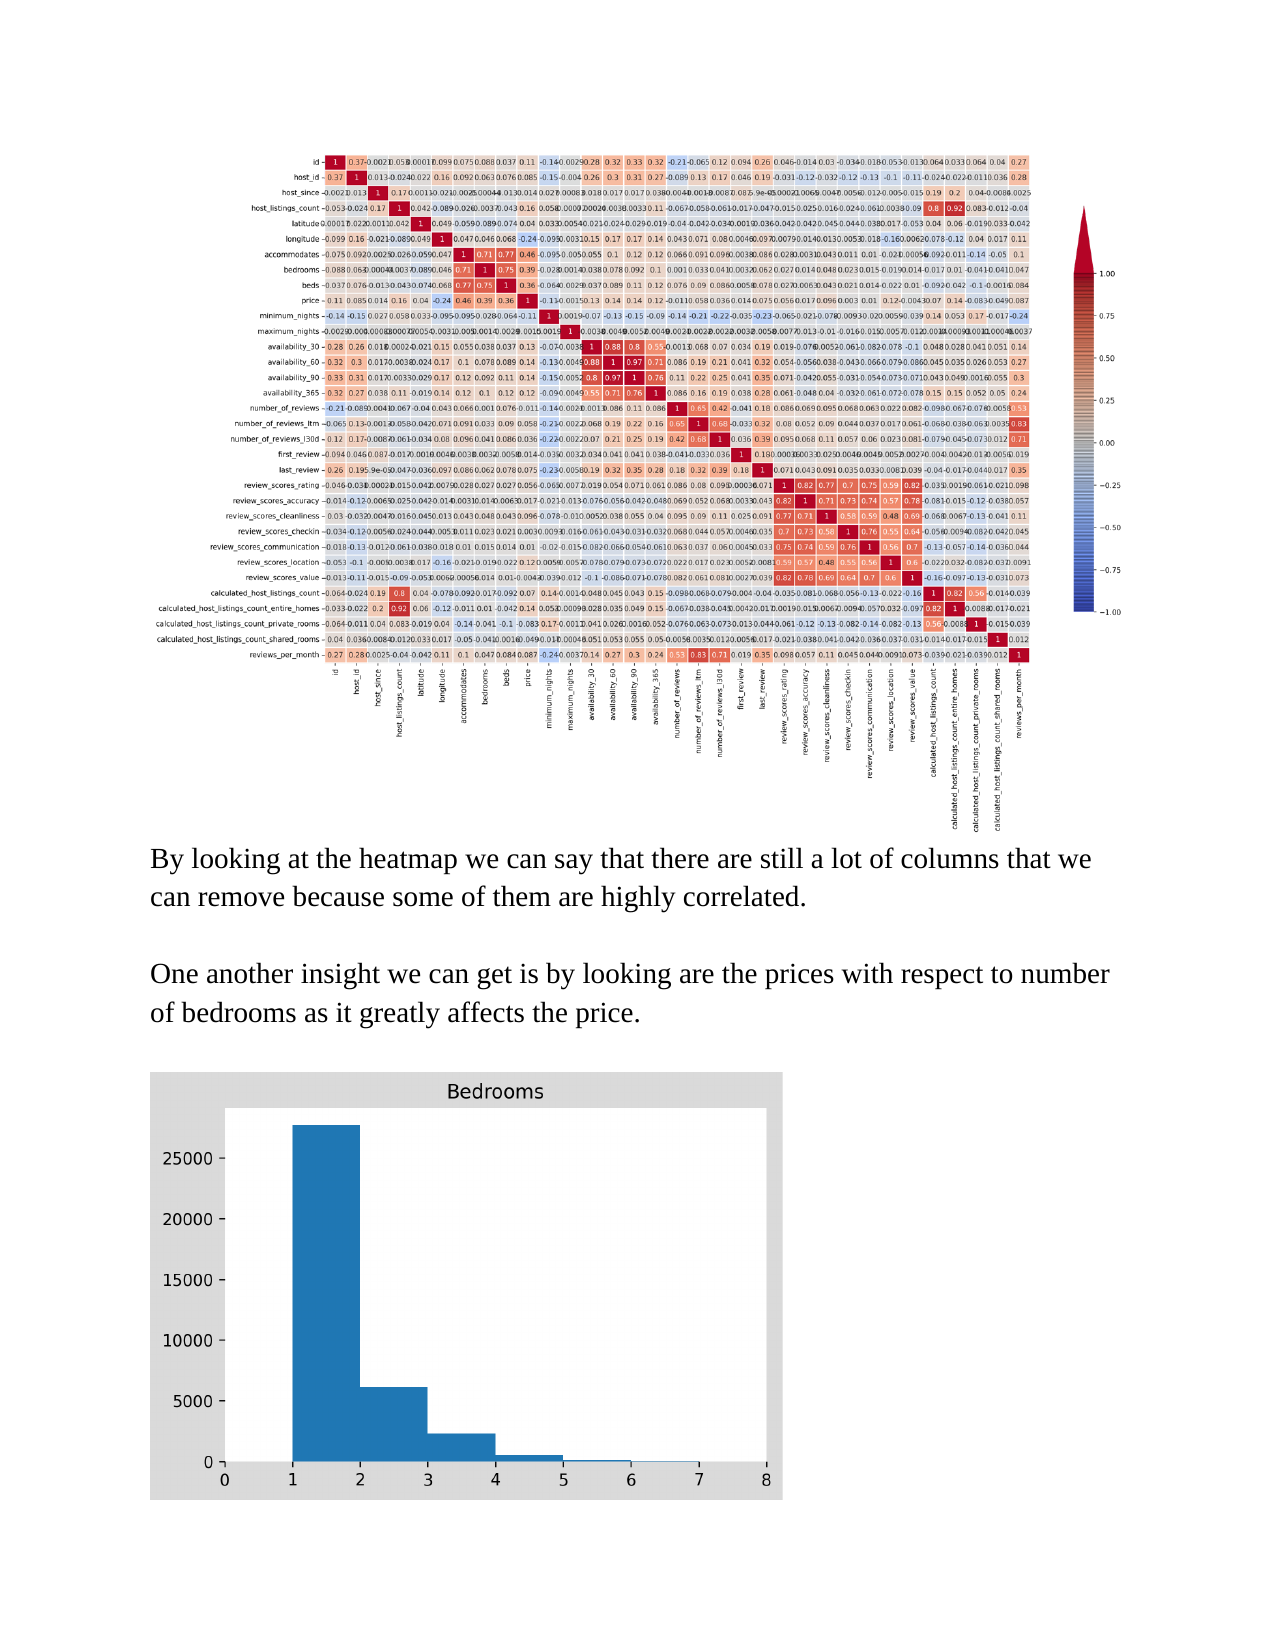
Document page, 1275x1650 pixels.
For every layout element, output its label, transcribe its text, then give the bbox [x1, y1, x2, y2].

picture [150, 150, 1125, 837]
picture [150, 1072, 783, 1500]
text By looking at the heatmap we can say that there are still a lot of columns that we can remove because some of them are highly correlated. [150, 841, 1125, 913]
text One another insight we can get is by looking are the prices with respect to number of bedrooms as it greatly affects the price. [150, 956, 1125, 1028]
